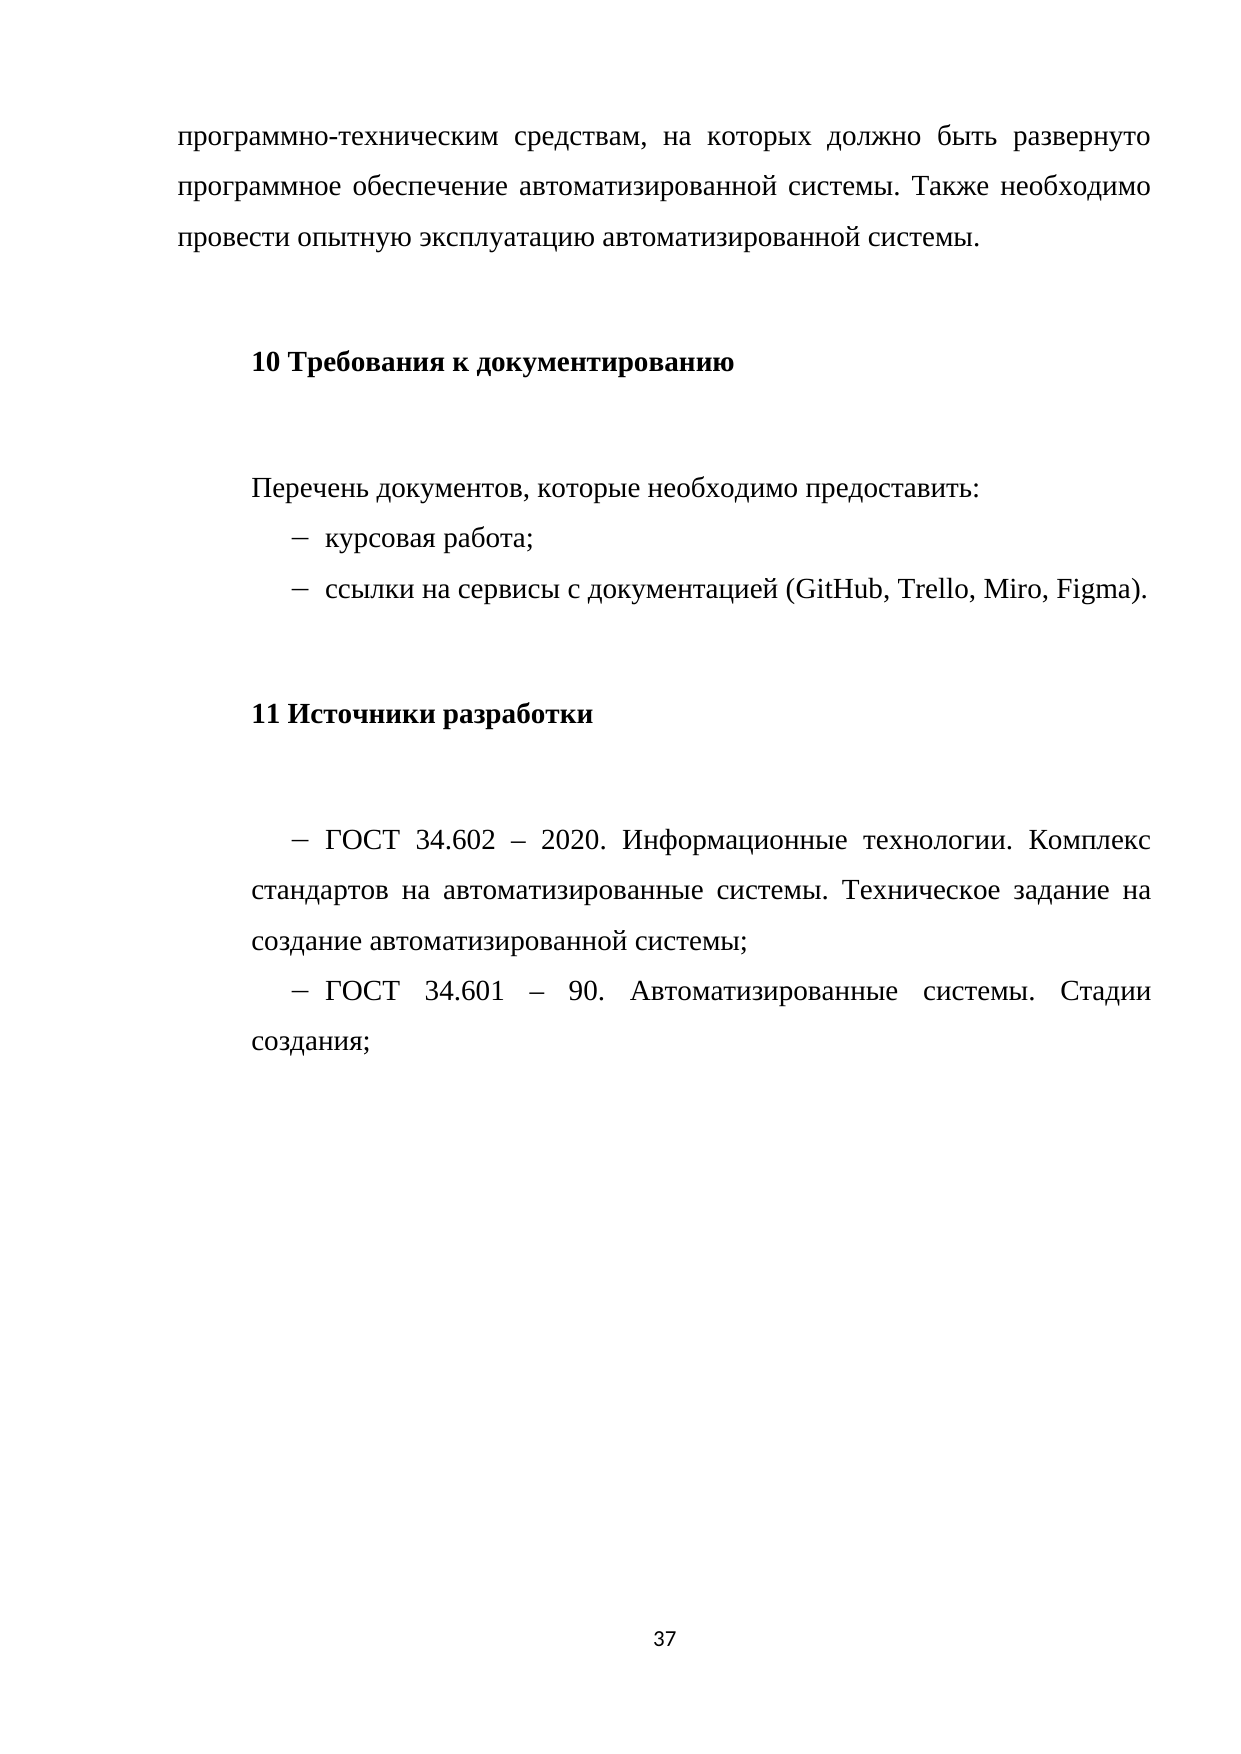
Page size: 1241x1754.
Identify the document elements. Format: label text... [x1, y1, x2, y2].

text Требования к документированию [215, 344, 1152, 378]
text ссылки на сервисы с документацией (GitHub, Trello, Miro, Figma). [251, 571, 1152, 604]
text ГОСТ 34.601 – 90. Автоматизированные системы. Стадии создания; [251, 973, 1152, 1057]
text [177, 118, 1152, 252]
text Перечень документов, которые необходимо предоставить: [177, 470, 1152, 503]
text курсовая работа; [251, 520, 1152, 554]
text Источники разработки [215, 696, 1152, 730]
text ГОСТ 34.602 – 2020. Информационные технологии. Комплекс стандартов на автоматизированные системы. Техническое задание на создание автоматизированной системы; [251, 822, 1152, 956]
